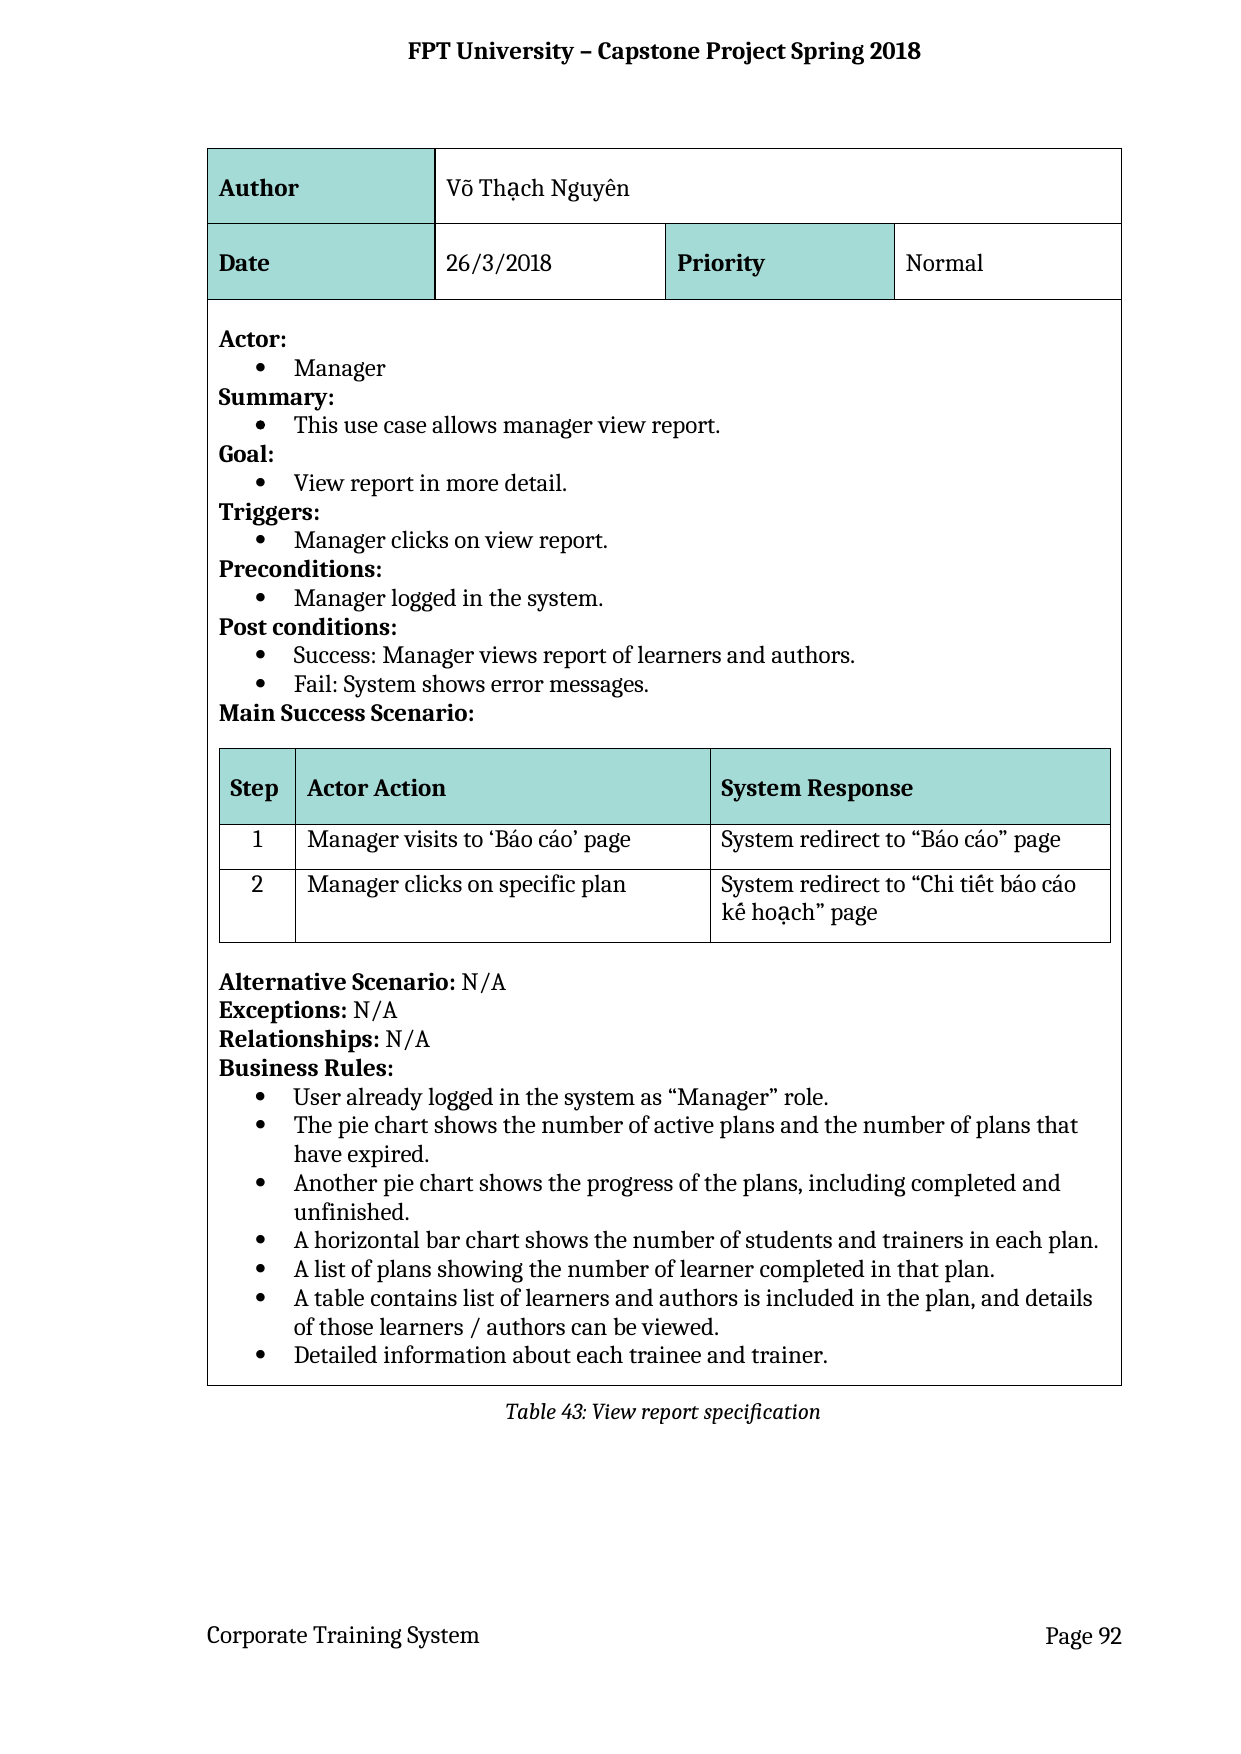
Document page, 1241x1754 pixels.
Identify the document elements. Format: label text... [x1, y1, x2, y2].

table_cell Priority [666, 224, 894, 299]
table_cell Võ Thạch Nguyên [436, 149, 1121, 223]
table_cell 26/3/2018 [436, 224, 665, 299]
table_cell Normal [895, 224, 1121, 299]
table_cell Author [208, 149, 434, 223]
table_cell Date [208, 224, 434, 299]
table_cell Actor: Manager Summary: This use case allows manager view report. Goal: View report in more detail. Triggers: Manager clicks on view report. Preconditions: Manager logged in the system. Post conditions: Success: Manager views report of learners and authors. Fail: System shows error messages. Main Success Scenario: Alternative Scenario: N/A Exceptions: N/A Relationships: N/A Business Rules: User already logged in the system as “Manager” role. The pie chart shows the number of active plans and the number of plans that have expired. Another pie chart shows the progress of the plans, including completed and unfinished. A horizontal bar chart shows the number of students and trainers in each plan. A list of plans showing the number of learner completed in that plan. A table contains list of learners and authors is included in the plan, and details of those learners / authors can be viewed. Detailed information about each trainee and trainer. [208, 300, 1121, 1385]
